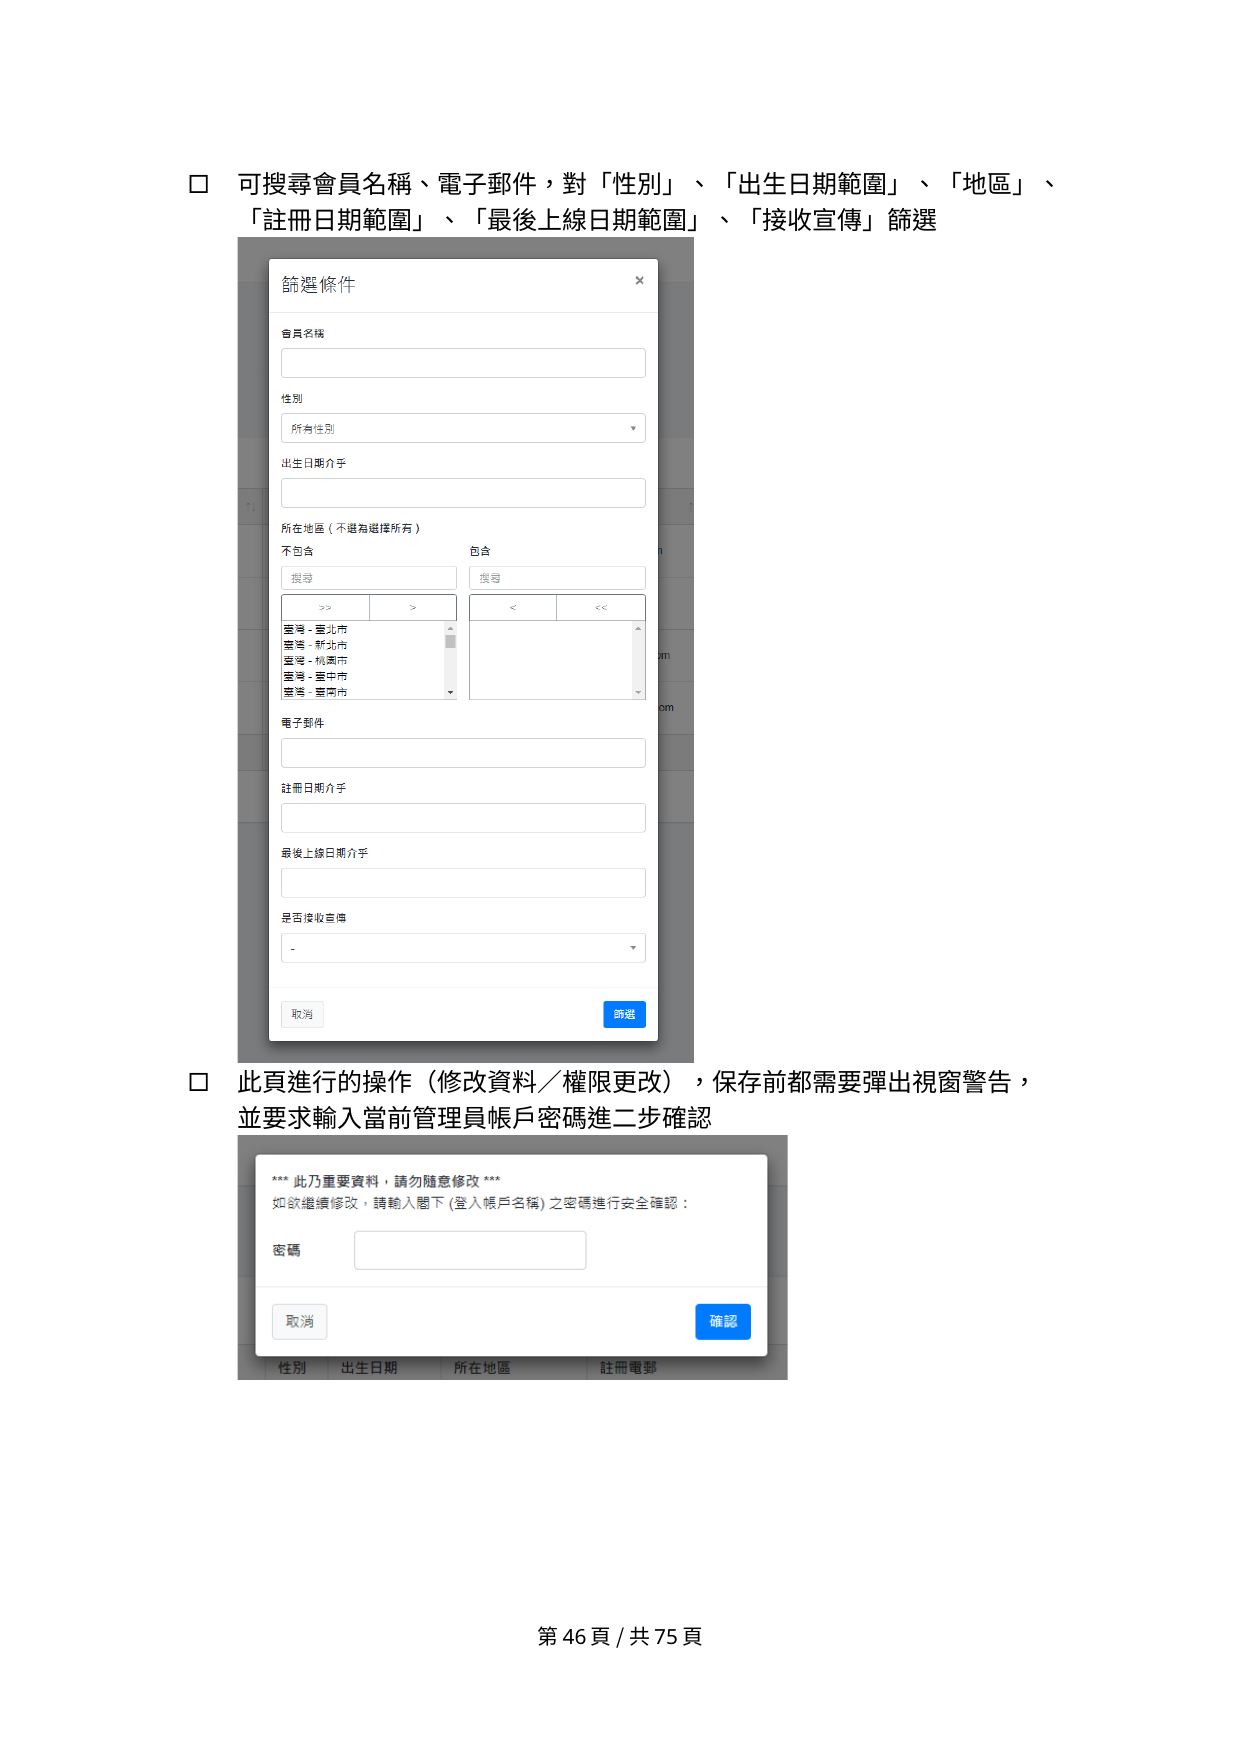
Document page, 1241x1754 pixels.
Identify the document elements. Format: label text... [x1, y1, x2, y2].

picture [237, 237, 694, 1063]
list 可搜尋會員名稱、電子郵件，對「性別」、「出生日期範圍」、「地區」、「註冊日期範圍」、「最後上線日期範圍」、「接收宣傳」篩選 [187, 164, 1053, 237]
picture [237, 1135, 788, 1380]
